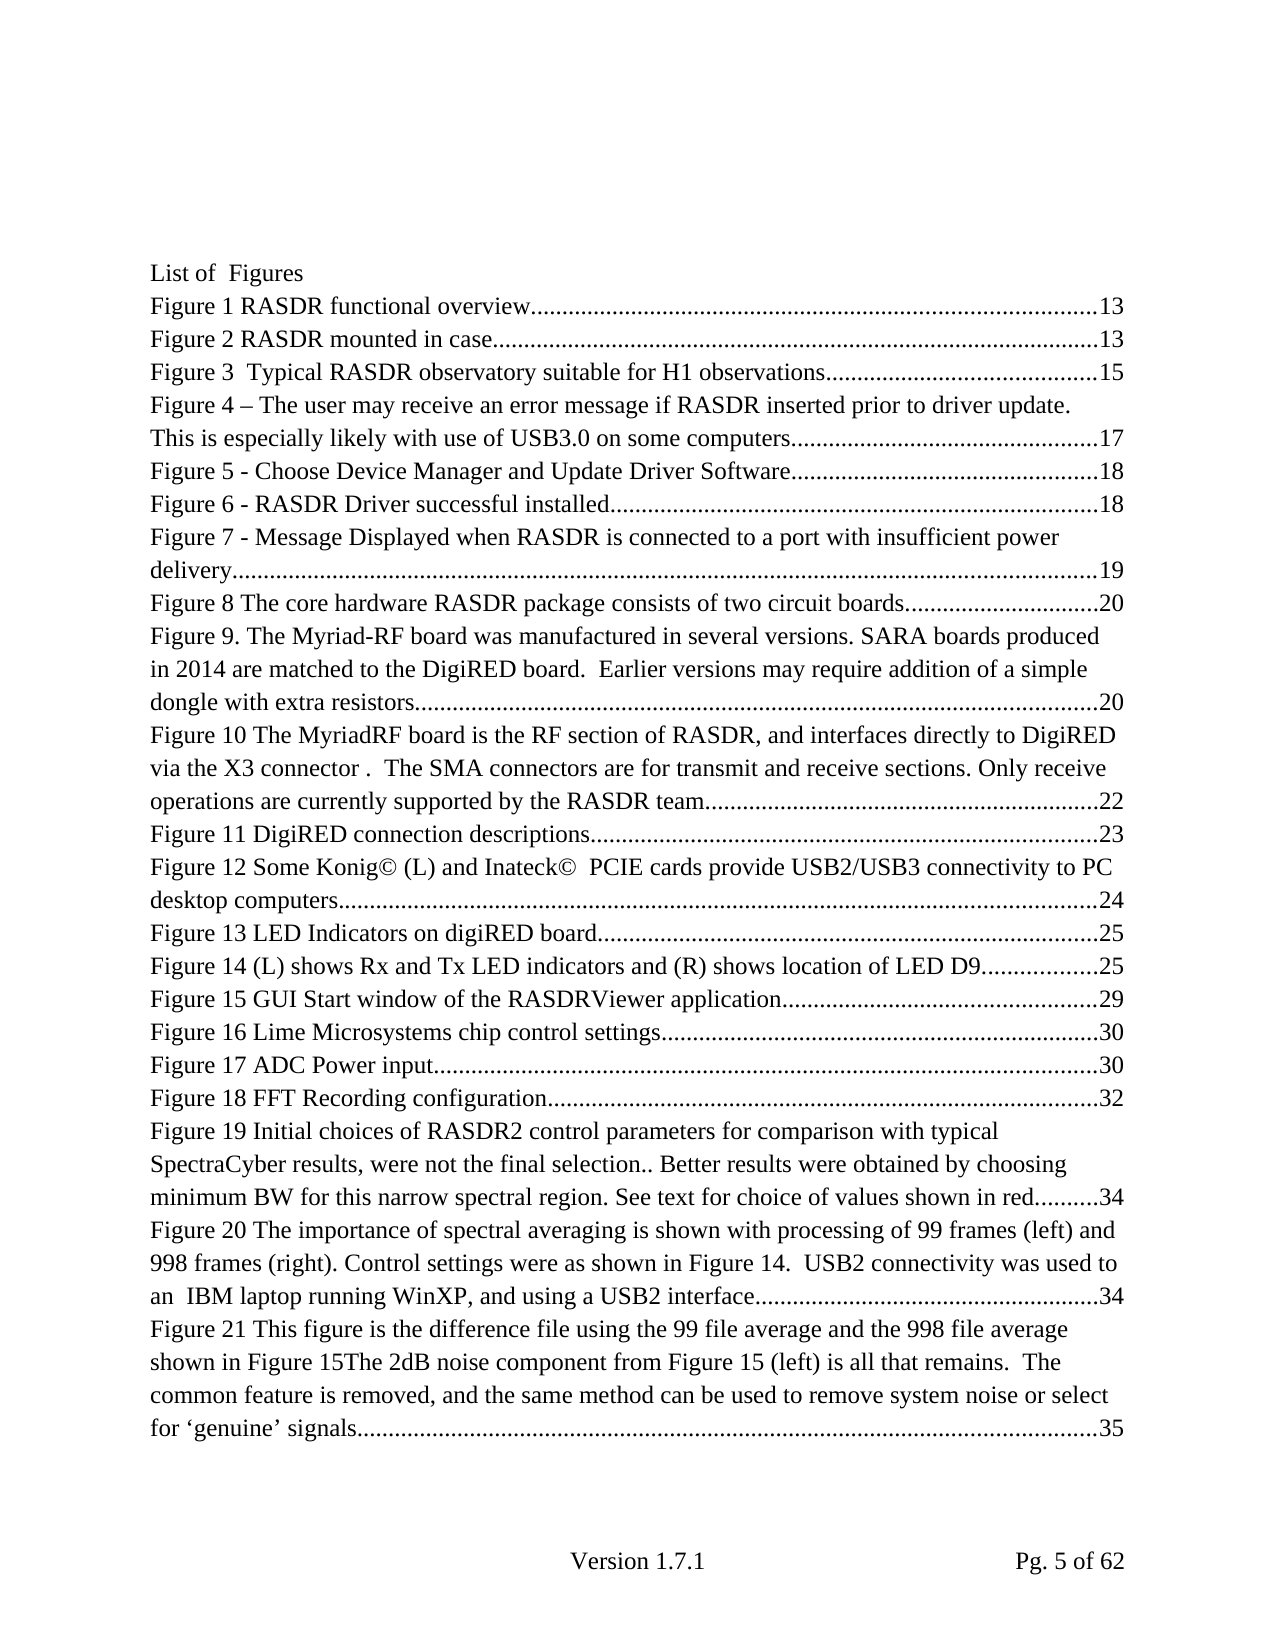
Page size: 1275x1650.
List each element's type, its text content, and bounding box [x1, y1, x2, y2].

text Figure 13 LED Indicators on digiRED board. 25 [150, 918, 1125, 947]
text Figure 10 The MyriadRF board is the RF section of RASDR, and interfaces directly to DigiRED via the X3 connector . The SMA connectors are for transmit and receive sections. Only receive operations are currently supported by the RASDR team. 22 [150, 720, 1125, 815]
text Figure 5 - Choose Device Manager and Update Driver Software 18 [150, 456, 1125, 484]
text Figure 4 – The user may receive an error message if RASDR inserted prior to driver update. This is especially likely with use of USB3.0 on some computers. 17 [150, 390, 1125, 452]
text Figure 8 The core hardware RASDR package consists of two circuit boards. 20 [150, 588, 1125, 617]
text List of Figures [150, 258, 1125, 286]
text Figure 21 This figure is the difference file using the 99 file average and the 998 file average shown in Figure 15The 2dB noise component from Figure 15 (left) is all that remains. The common feature is removed, and the same method can be used to remove system noise or select for ‘genuine’ signals. 35 [150, 1314, 1125, 1442]
text Figure 20 The importance of spectral averaging is shown with processing of 99 frames (left) and 998 frames (right). Control settings were as shown in Figure 14. USB2 connectivity was used to an IBM laptop running WinXP, and using a USB2 interface. 34 [150, 1215, 1125, 1310]
text Figure 1 RASDR functional overview. 13 [150, 291, 1125, 319]
text Figure 2 RASDR mounted in case 13 [150, 324, 1125, 352]
text Figure 14 (L) shows Rx and Tx LED indicators and (R) shows location of LED D9. 25 [150, 951, 1125, 980]
text Figure 6 - RASDR Driver successful installed 18 [150, 489, 1125, 518]
text Figure 15 GUI Start window of the RASDRViewer application 29 [150, 984, 1125, 1013]
text Figure 12 Some Konig© (L) and Inateck© PCIE cards provide USB2/USB3 connectivity to PC desktop computers. 24 [150, 852, 1125, 914]
text Figure 19 Initial choices of RASDR2 control parameters for comparison with typical SpectraCyber results, were not the final selection.. Better results were obtained by choosing minimum BW for this narrow spectral region. See text for choice of values shown in red. 34 [150, 1116, 1125, 1211]
text Figure 18 FFT Recording configuration 32 [150, 1083, 1125, 1112]
text Figure 17 ADC Power input 30 [150, 1050, 1125, 1079]
text Figure 7 - Message Displayed when RASDR is connected to a port with insufficient power delivery 19 [150, 522, 1125, 584]
text Figure 11 DigiRED connection descriptions. 23 [150, 819, 1125, 848]
text Figure 16 Lime Microsystems chip control settings 30 [150, 1017, 1125, 1046]
text Figure 9. The Myriad-RF board was manufactured in several versions. SARA boards produced in 2014 are matched to the DigiRED board. Earlier versions may require addition of a simple dongle with extra resistors. 20 [150, 621, 1125, 716]
text Figure 3 Typical RASDR observatory suitable for H1 observations 15 [150, 357, 1125, 386]
